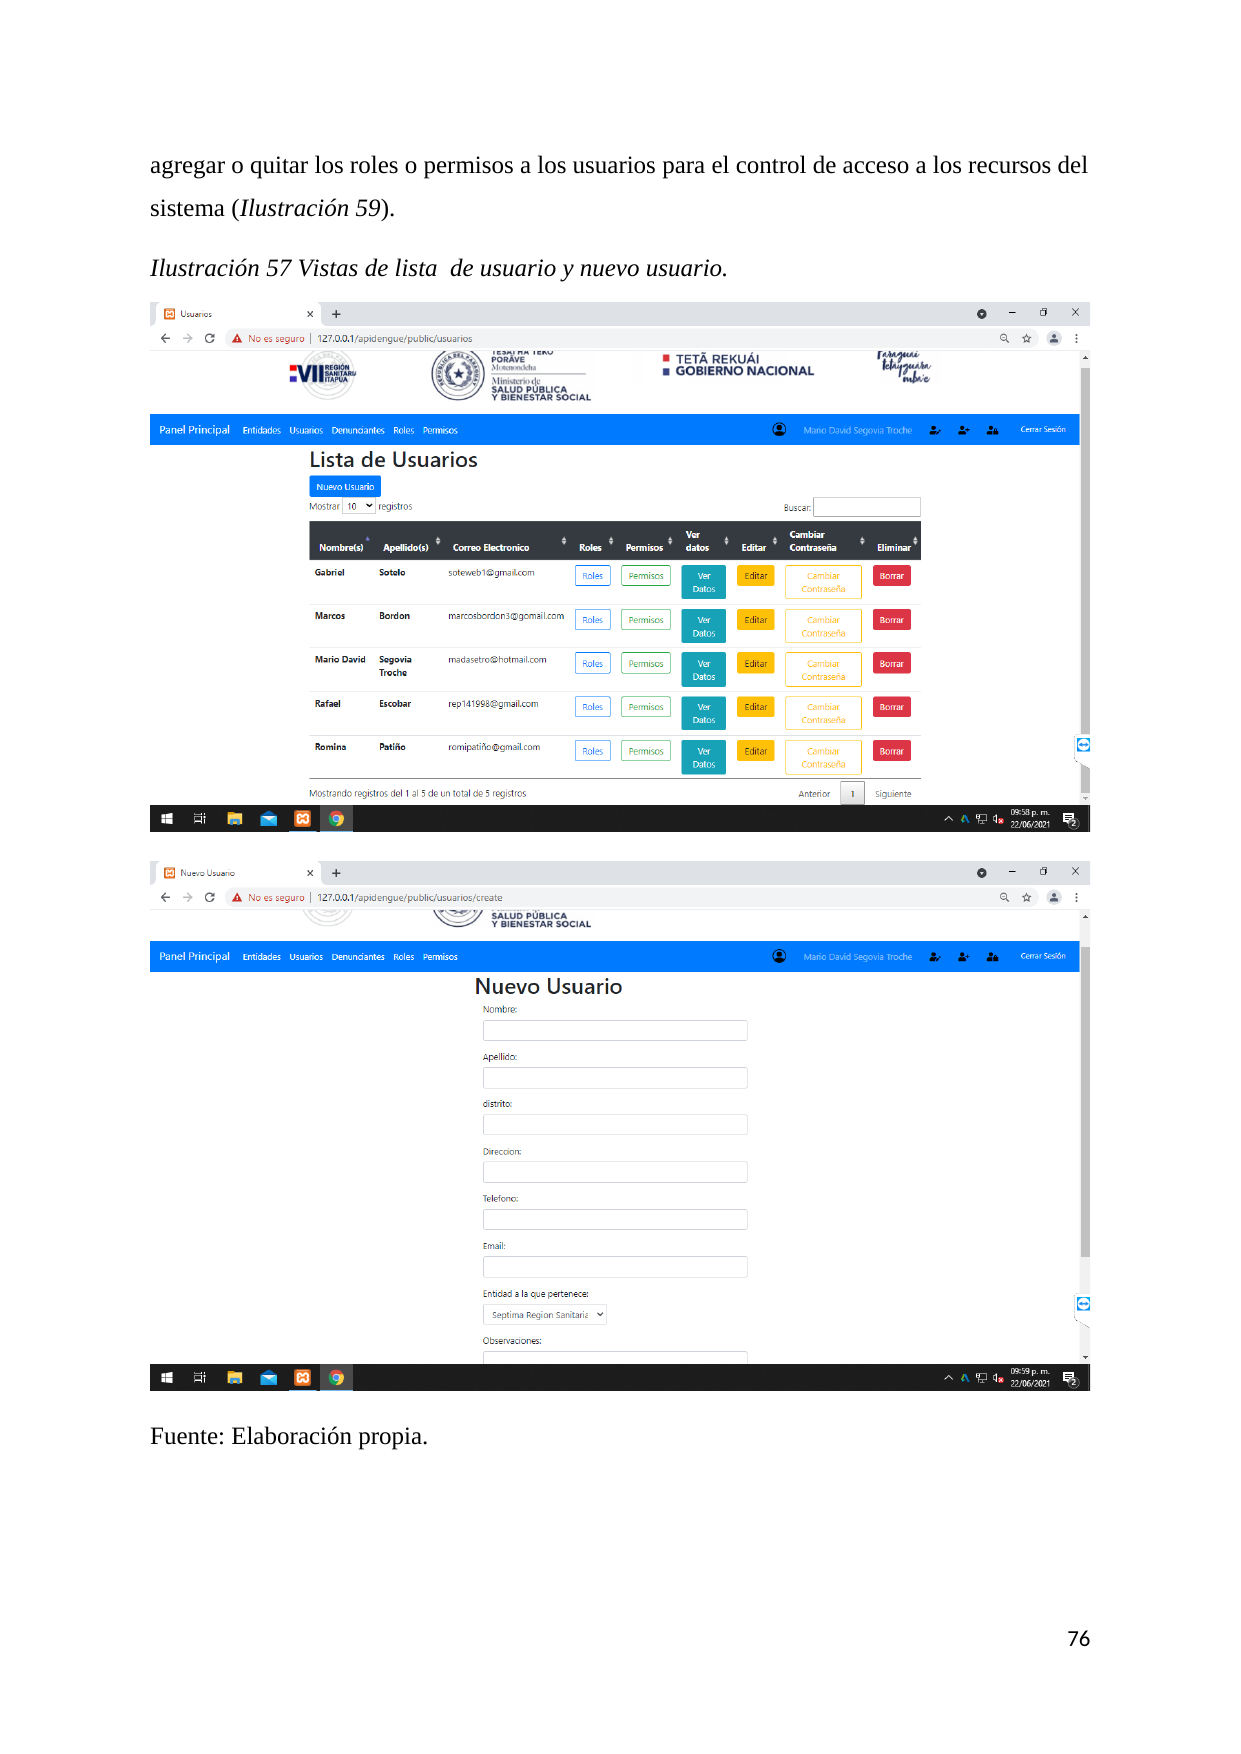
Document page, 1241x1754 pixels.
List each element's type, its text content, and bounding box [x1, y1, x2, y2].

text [150, 150, 1090, 222]
picture [150, 302, 1091, 832]
text Ilustración 57 Vistas de lista de usuario y nuevo usuario. [150, 253, 1090, 282]
picture [150, 861, 1091, 1391]
text Fuente: Elaboración propia. [150, 1421, 1090, 1450]
